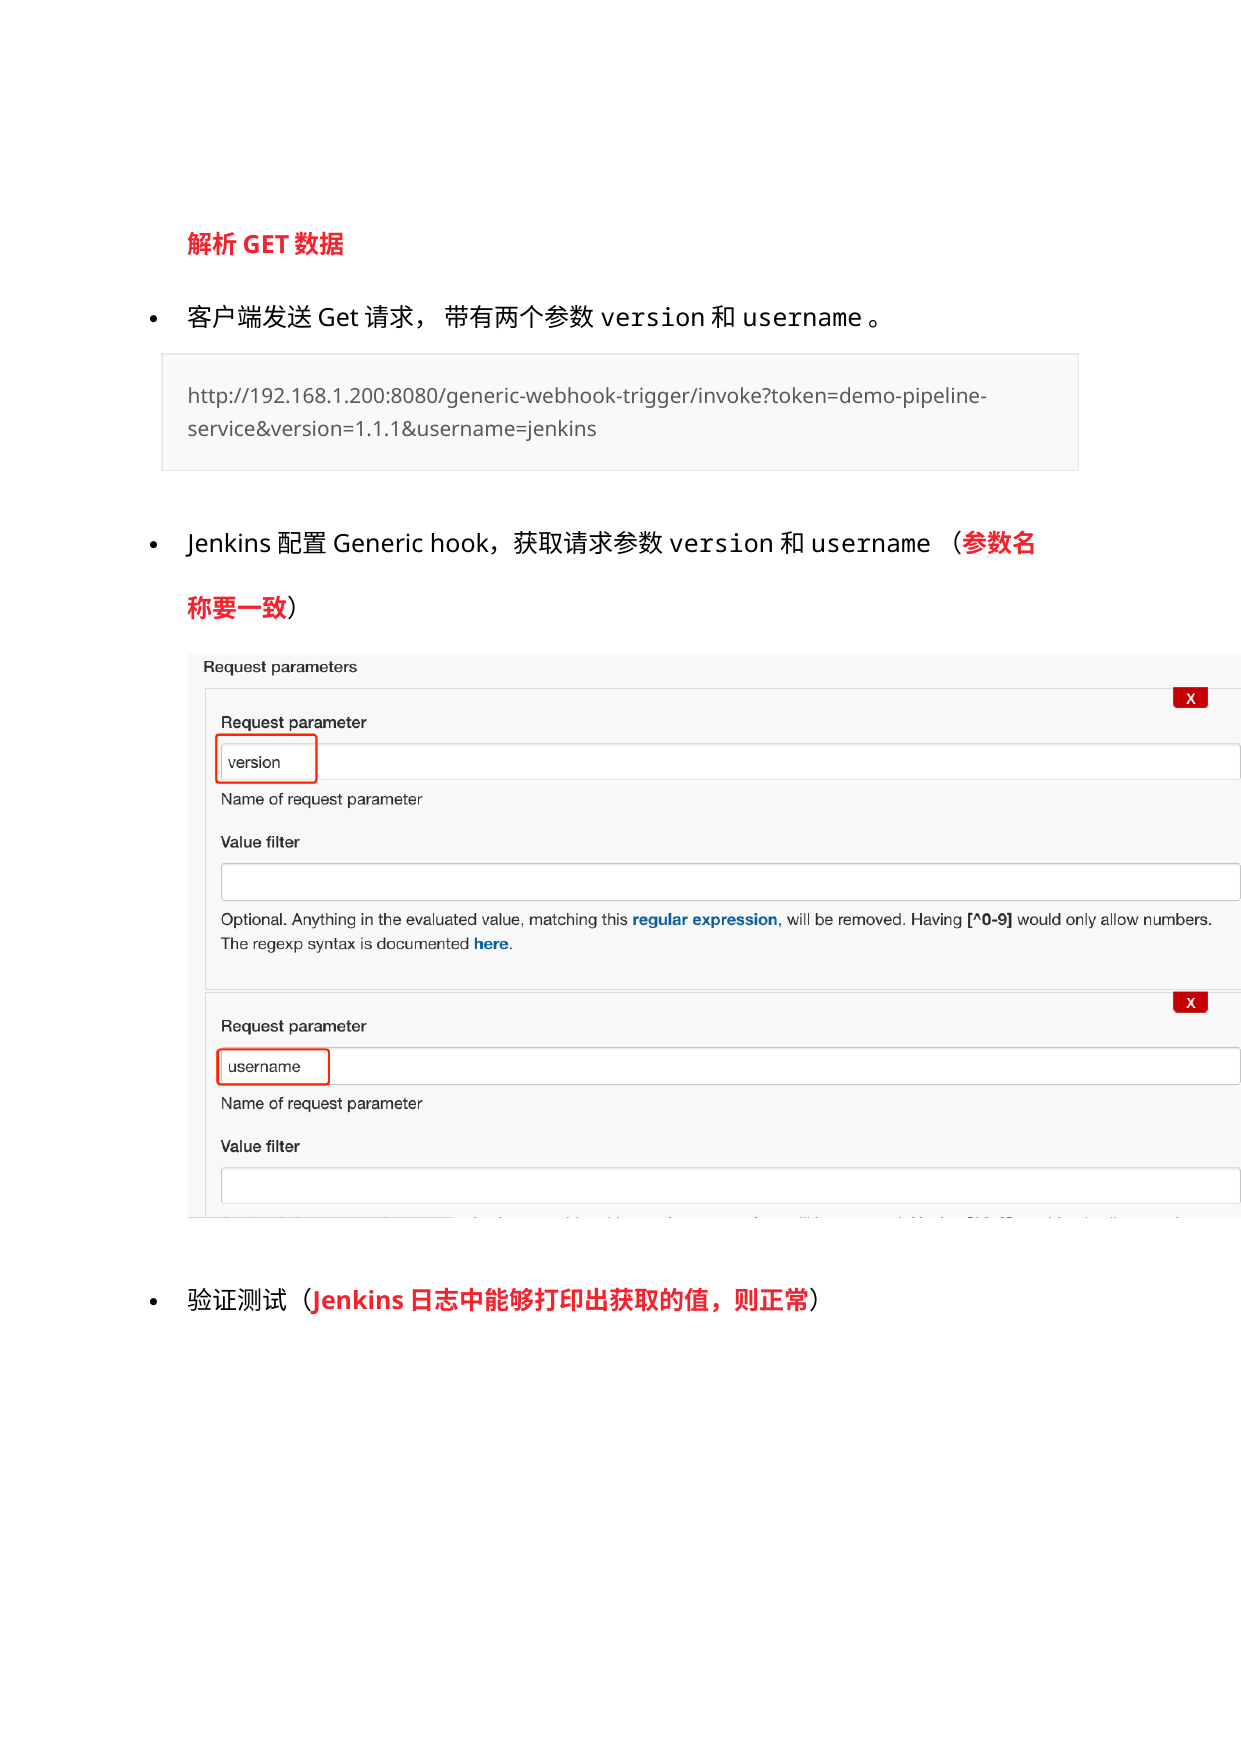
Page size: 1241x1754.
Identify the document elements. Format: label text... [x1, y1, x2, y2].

text 解析GET数据 [187, 210, 1053, 275]
list 客户端发送Get请求， 带有两个参数 version 和 username 。 [150, 283, 1053, 348]
text http://192.168.1.200:8080/generic-webhook-trigger/invoke?token=demo-pipeline-service&version=1.1.1&username=jenkins [163, 355, 1078, 470]
list Jenkins 配置Generic hook，获取请求参数version 和 username （参数名称要一致） [150, 509, 1053, 639]
picture [187, 654, 1241, 1218]
list 验证测试（Jenkins日志中能够打印出获取的值，则正常） [150, 1266, 1053, 1331]
